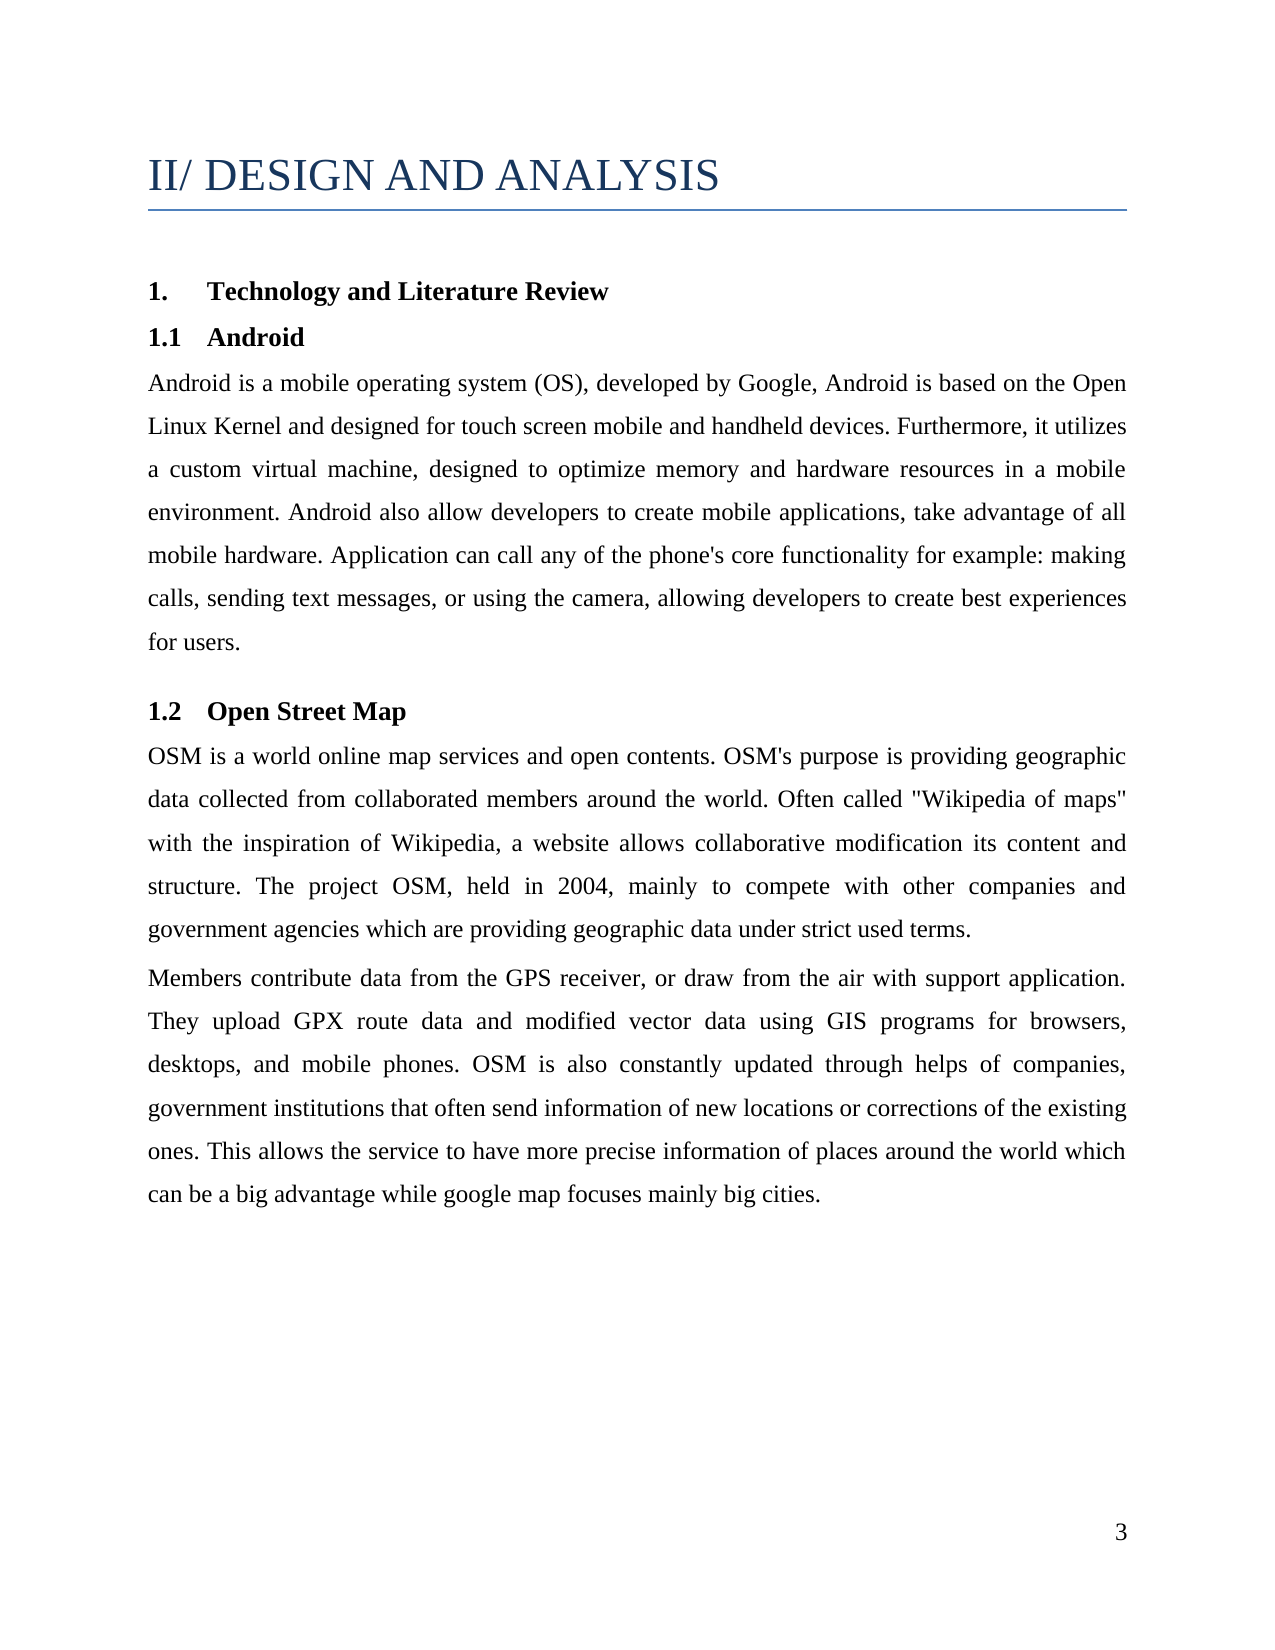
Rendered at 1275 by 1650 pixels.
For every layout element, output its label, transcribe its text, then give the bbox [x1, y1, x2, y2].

subtitle Open Street Map [148, 695, 1127, 726]
subtitle Technology and Literature Review [148, 274, 1127, 306]
text Members contribute data from the GPS receiver, or draw from the air with support application. They upload GPX route data and modified vector data using GIS programs for browsers, desktops, and mobile phones. OSM is also constantly updated through helps of companies, government institutions that often send information of new locations or corrections of the existing ones. This allows the service to have more precise information of places around the world which can be a big advantage while google map focuses mainly big cities. [148, 963, 1127, 1208]
subtitle II/ DESIGN AND ANALYSIS [148, 148, 1127, 209]
text Android is a mobile operating system (OS), developed by Google, Android is based on the Open Linux Kernel and designed for touch screen mobile and handheld devices. Furthermore, it utilizes a custom virtual machine, designed to optimize memory and hardware resources in a mobile environment. Android also allow developers to create mobile applications, take advantage of all mobile hardware. Application can call any of the phone's core functionality for example: making calls, sending text messages, or using the camera, allowing developers to create best experiences for users. [148, 368, 1127, 655]
text OSM is a world online map services and open contents. OSM's purpose is providing geographic data collected from collaborated members around the world. Often called "Wikipedia of maps" with the inspiration of Wikipedia, a website allows collaborative modification its content and structure. The project OSM, held in 2004, mainly to compete with other companies and government agencies which are providing geographic data under strict used terms. [148, 741, 1127, 943]
subtitle Android [148, 321, 1127, 352]
